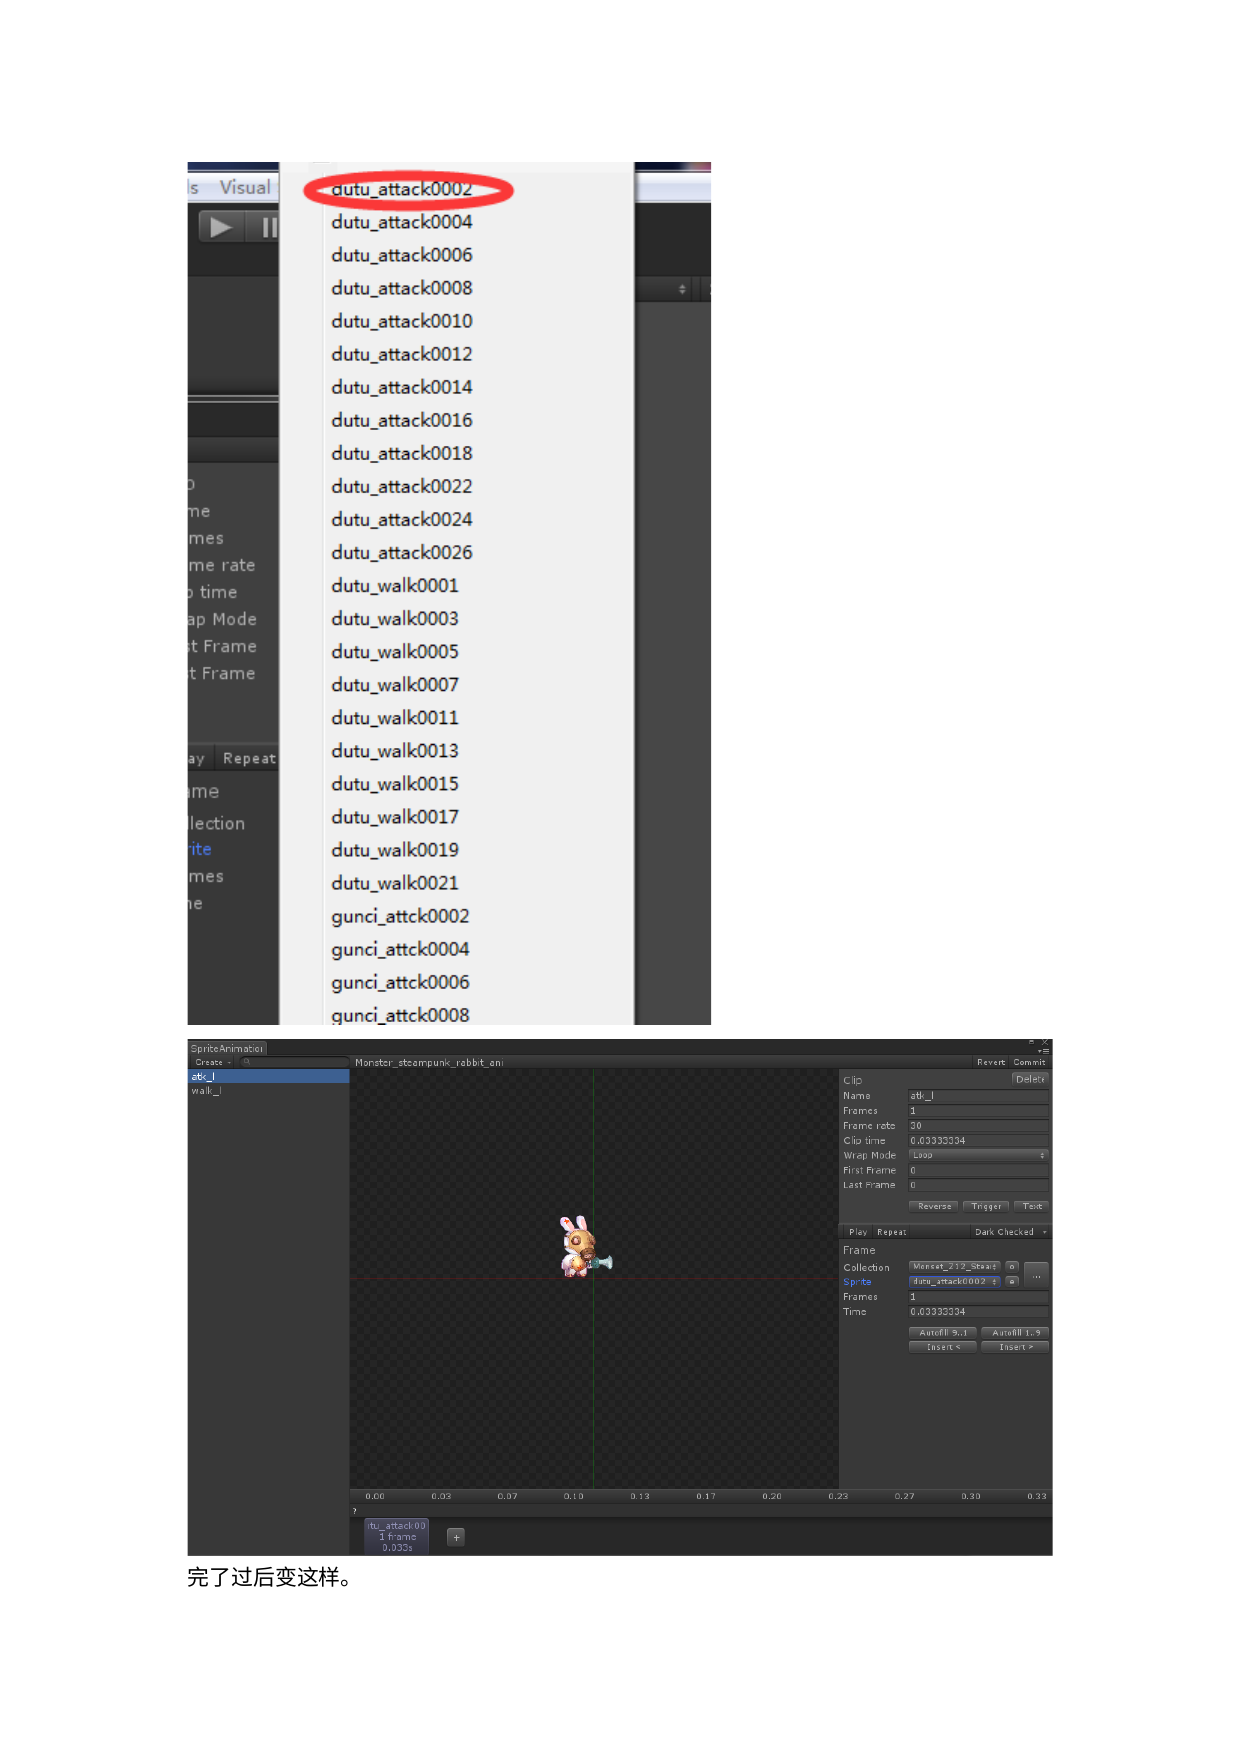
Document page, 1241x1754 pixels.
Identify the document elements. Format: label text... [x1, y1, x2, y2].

picture [187, 1039, 1053, 1556]
text 完了过后变这样。 [187, 1559, 1053, 1592]
picture [187, 162, 712, 1025]
